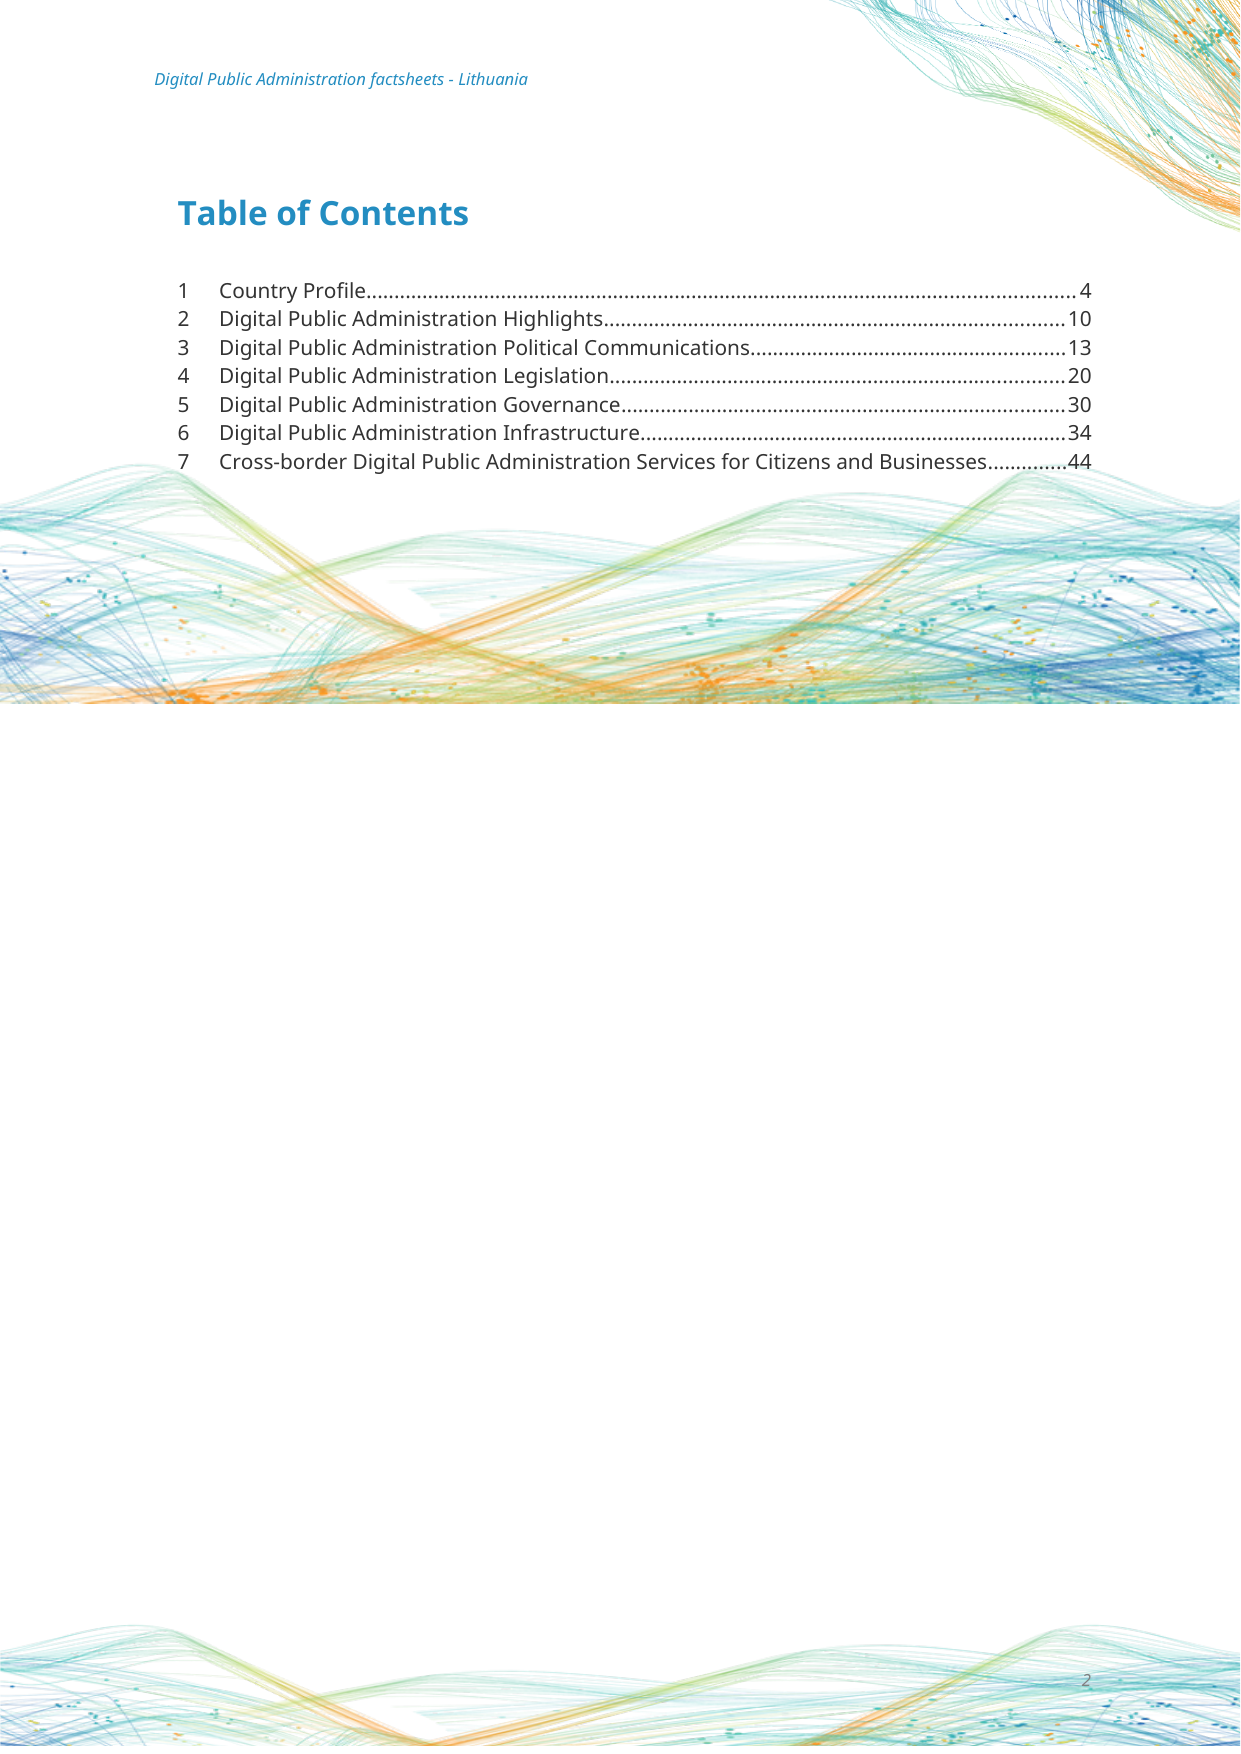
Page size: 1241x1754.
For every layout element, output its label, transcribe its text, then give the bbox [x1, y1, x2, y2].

text 1 Country Profile 4 [177, 276, 1092, 304]
text 7 Cross-border Digital Public Administration Services for Citizens and Businesses 44 [177, 447, 1092, 475]
text 4 Digital Public Administration Legislation 20 [177, 361, 1092, 390]
text 6 Digital Public Administration Infrastructure 34 [177, 418, 1092, 447]
picture [816, 0, 1241, 250]
text Table of Contents [177, 190, 1092, 235]
text 3 Digital Public Administration Political Communications 13 [177, 333, 1092, 361]
picture [0, 429, 1240, 704]
picture [0, 1600, 1241, 1746]
text 5 Digital Public Administration Governance 30 [177, 390, 1092, 418]
text 2 Digital Public Administration Highlights 10 [177, 304, 1092, 333]
